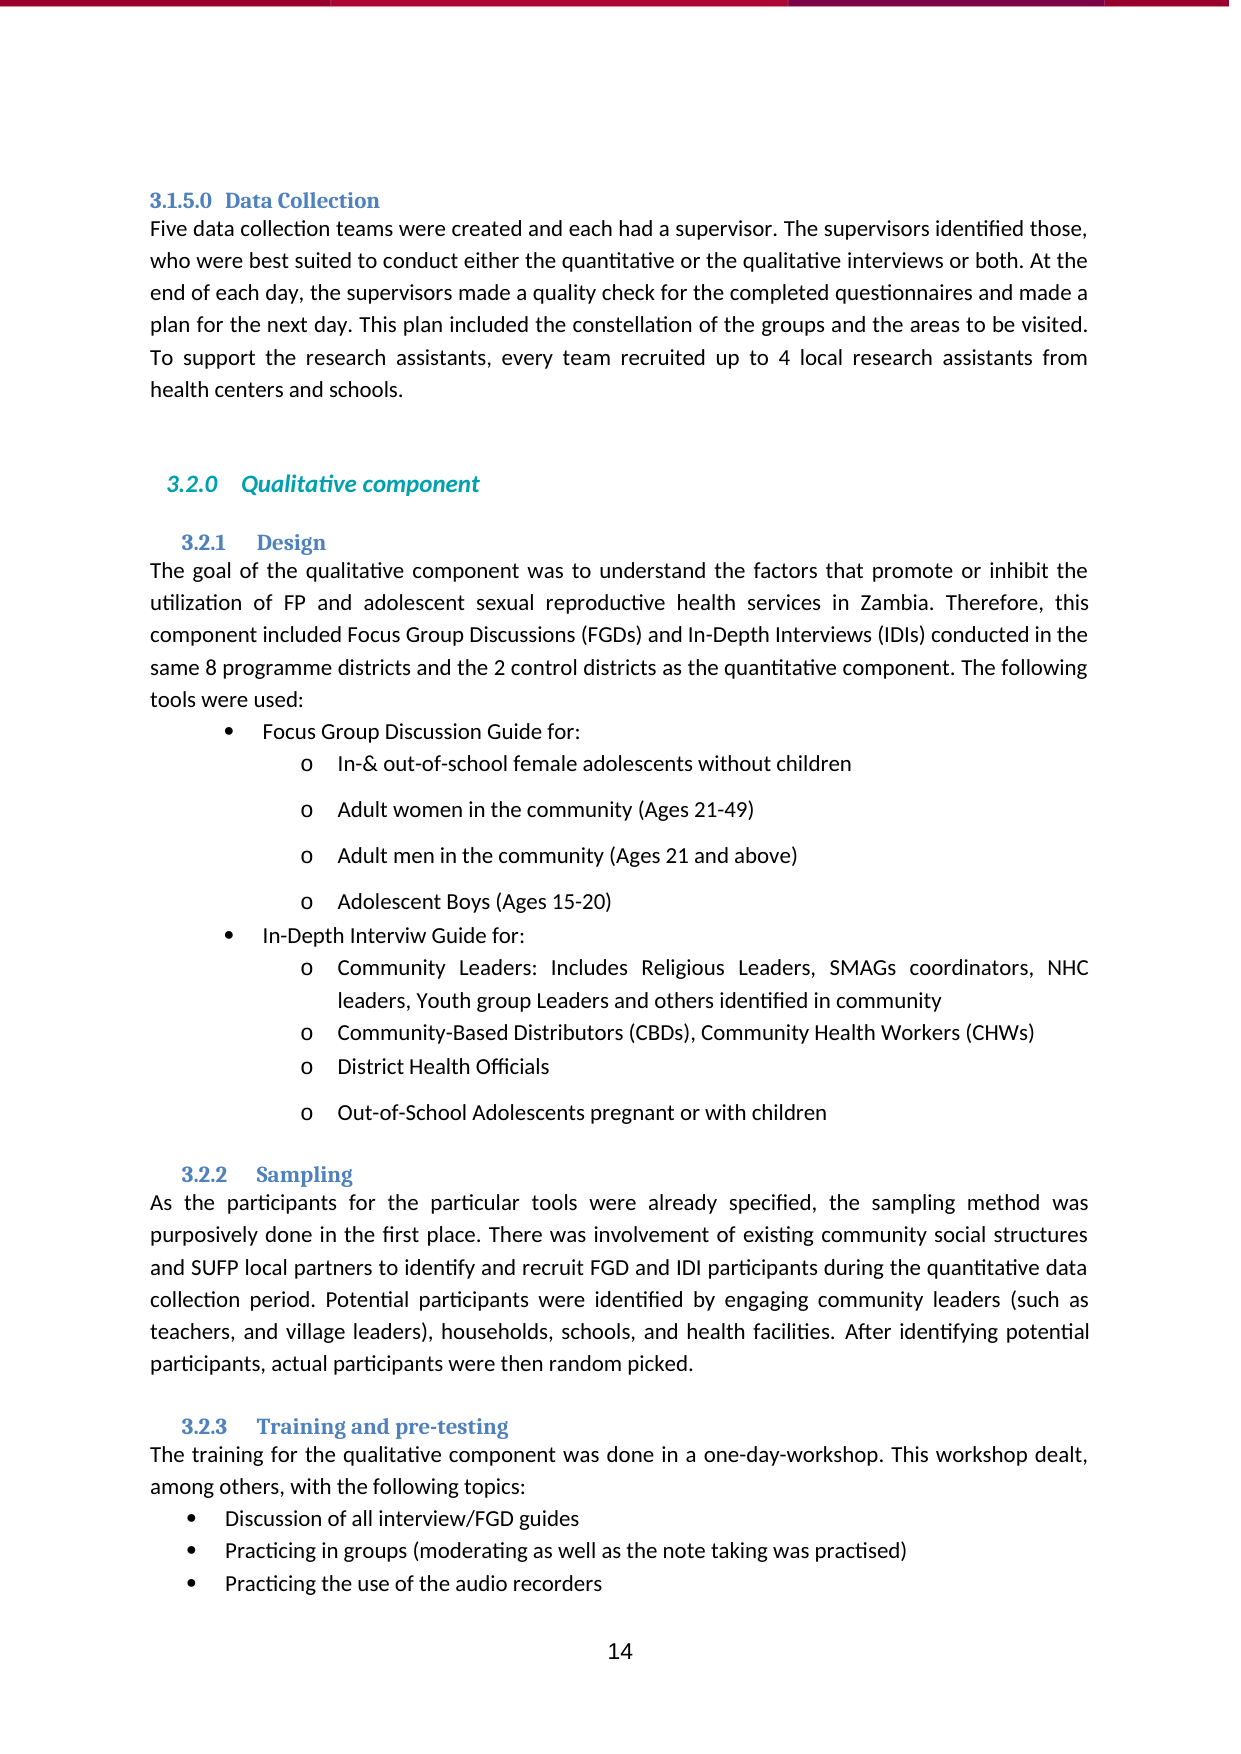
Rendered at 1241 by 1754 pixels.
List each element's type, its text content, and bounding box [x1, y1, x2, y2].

list Discussion of all interview/FGD guides [187, 1504, 1090, 1532]
list Practicing the use of the audio recorders [187, 1569, 1090, 1597]
picture [0, 0, 1229, 1718]
list Community Leaders: Includes Religious Leaders, SMAGs coordinators, NHC leaders, Youth group Leaders and others identified in community [300, 953, 1090, 1014]
list Practicing in groups (moderating as well as the note taking was practised) [187, 1536, 1090, 1564]
list District Health Officials [300, 1052, 1090, 1081]
text Five data collection teams were created and each had a supervisor. The supervisors identified those, who were best suited to conduct either the quantitative or the qualitative interviews or both. At the end of each day, the supervisors made a quality check for the completed questionnaires and made a plan for the next day. This plan included the constellation of the groups and the areas to be visited. To support the research assistants, every team recruited up to 4 local research assistants from health centers and schools. [150, 214, 1090, 403]
list Adult men in the community (Ages 21 and above) [300, 841, 1090, 870]
text As the participants for the particular tools were already specified, the sampling method was purposively done in the first place. There was involvement of existing community social structures and SUFP local partners to identify and recruit FGD and IDI participants during the quantitative data collection period. Potential participants were identified by engaging community leaders (such as teachers, and village leaders), households, schools, and health facilities. After identifying potential participants, actual participants were then random picked. [150, 1188, 1090, 1377]
text The training for the qualitative component was done in a one-day-workshop. This workshop dealt, among others, with the following topics: [150, 1440, 1090, 1500]
list In-& out-of-school female adolescents without children [300, 749, 1090, 778]
list Focus Group Discussion Guide for: [225, 717, 1090, 745]
subtitle Data Collection [150, 187, 1090, 214]
list Community-Based Distributors (CBDs), Community Health Workers (CHWs) [300, 1018, 1090, 1048]
text The goal of the qualitative component was to understand the factors that promote or inhibit the utilization of FP and adolescent sexual reproductive health services in Zambia. Therefore, this component included Focus Group Discussions (FGDs) and In-Depth Interviews (IDIs) conducted in the same 8 programme districts and the 2 control districts as the quantitative component. The following tools were used: [150, 556, 1090, 713]
list Adolescent Boys (Ages 15-20) [300, 887, 1090, 916]
subtitle Qualitative component [166, 468, 1090, 499]
list Adult women in the community (Ages 21-49) [300, 795, 1090, 824]
subtitle Training and pre-testing [182, 1413, 1090, 1440]
list Out-of-School Adolescents pregnant or with children [300, 1098, 1090, 1127]
list In-Depth Interviw Guide for: [225, 921, 1090, 949]
subtitle Sampling [182, 1162, 1090, 1188]
subtitle Design [182, 530, 1090, 556]
